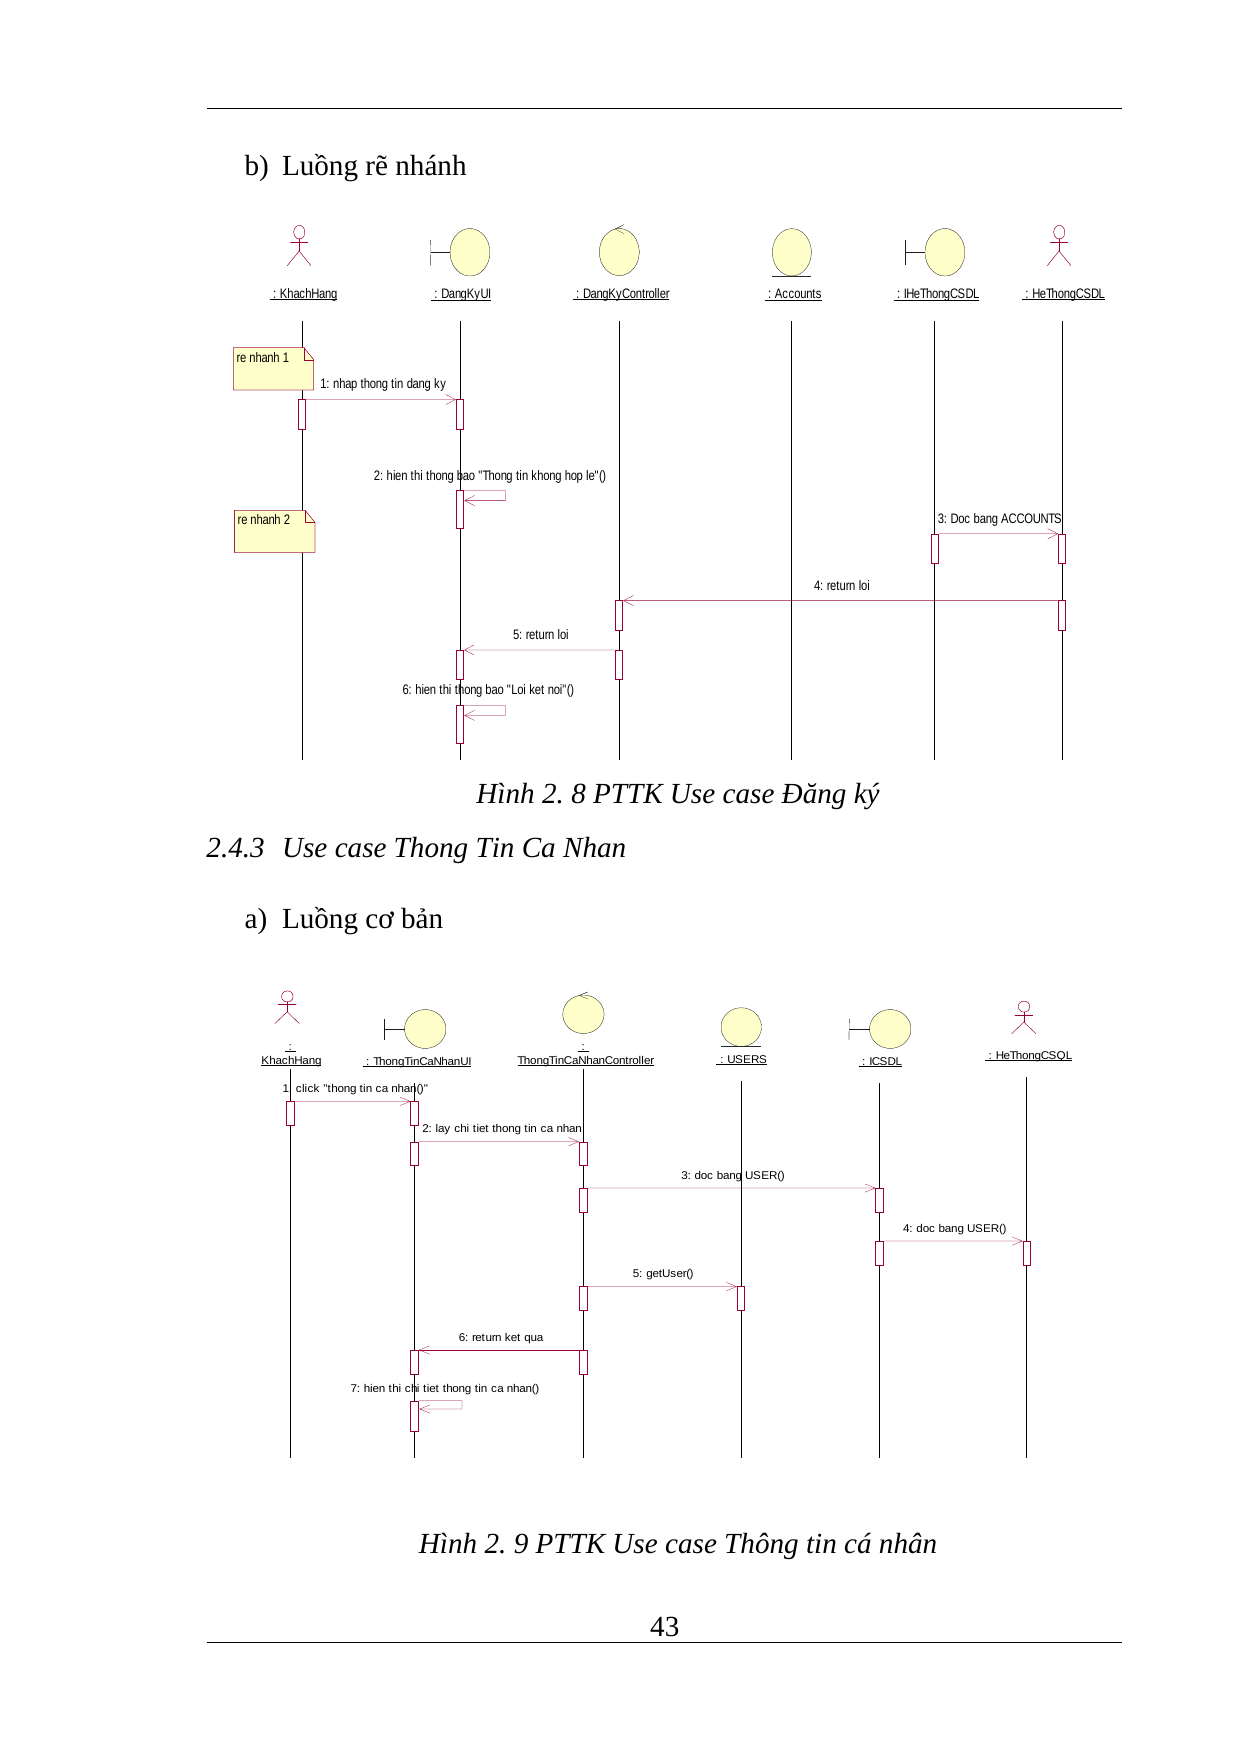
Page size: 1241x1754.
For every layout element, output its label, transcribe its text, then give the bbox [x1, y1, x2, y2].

subtitle Luồng cơ bản [244, 902, 1122, 935]
text Hình 2. 9 PTTK Use case Thông tin cá nhân [236, 1526, 1122, 1560]
subtitle Luồng rẽ nhánh [244, 148, 1122, 181]
text Hình 2. 8 PTTK Use case Đăng ký [236, 776, 1122, 809]
subtitle Use case Thong Tin Ca Nhan [206, 830, 1122, 864]
